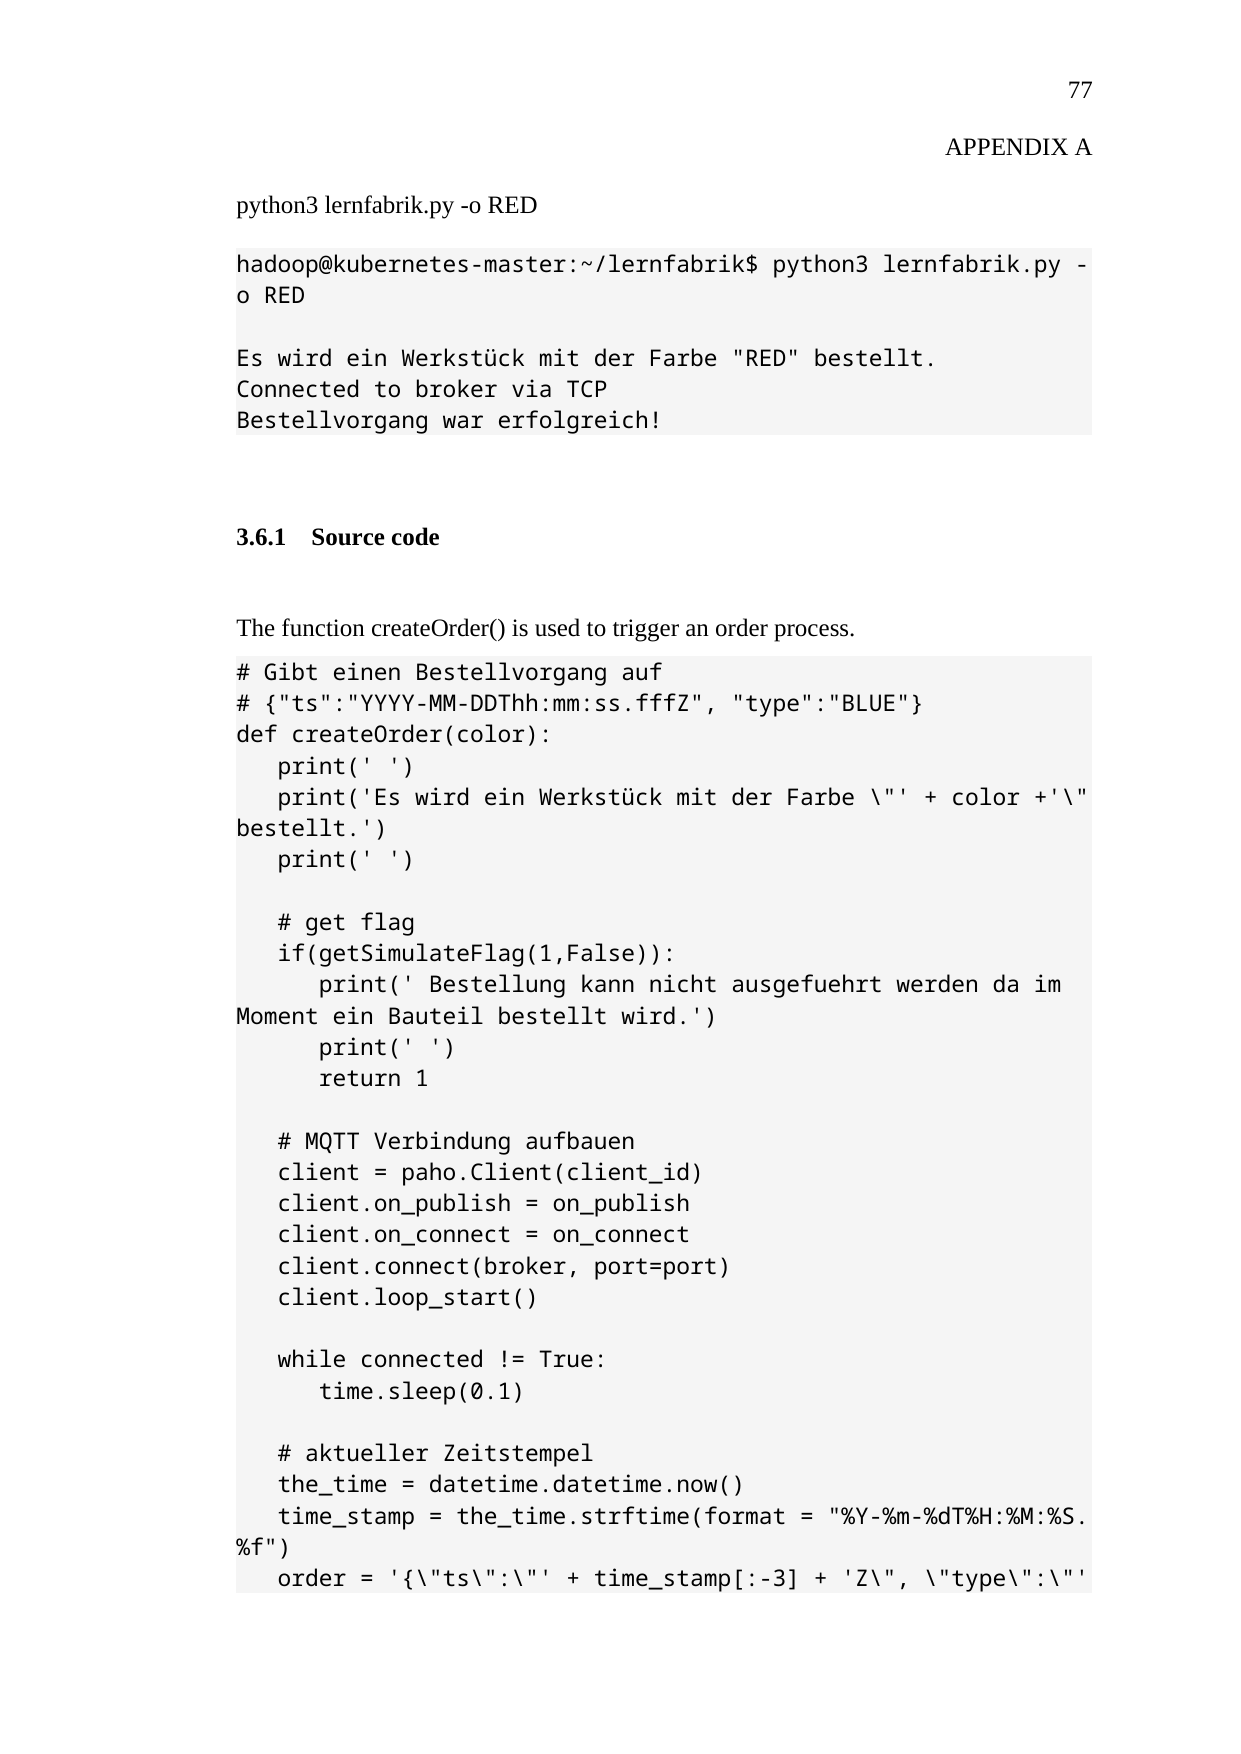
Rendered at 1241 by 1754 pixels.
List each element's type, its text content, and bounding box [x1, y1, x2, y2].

text Es wird ein Werkstück mit der Farbe "RED" bestellt. [236, 342, 1092, 373]
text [236, 656, 1092, 1593]
text python3 lernfabrik.py -o RED [236, 190, 1092, 219]
subtitle Source code [236, 522, 1092, 550]
text The function createOrder() is used to trigger an order process. [236, 613, 1092, 642]
text Bestellvorgang war erfolgreich! [236, 404, 1092, 435]
text Connected to broker via TCP [236, 373, 1092, 404]
text hadoop@kubernetes-master:~/lernfabrik$ python3 lernfabrik.py -o RED [236, 248, 1092, 310]
